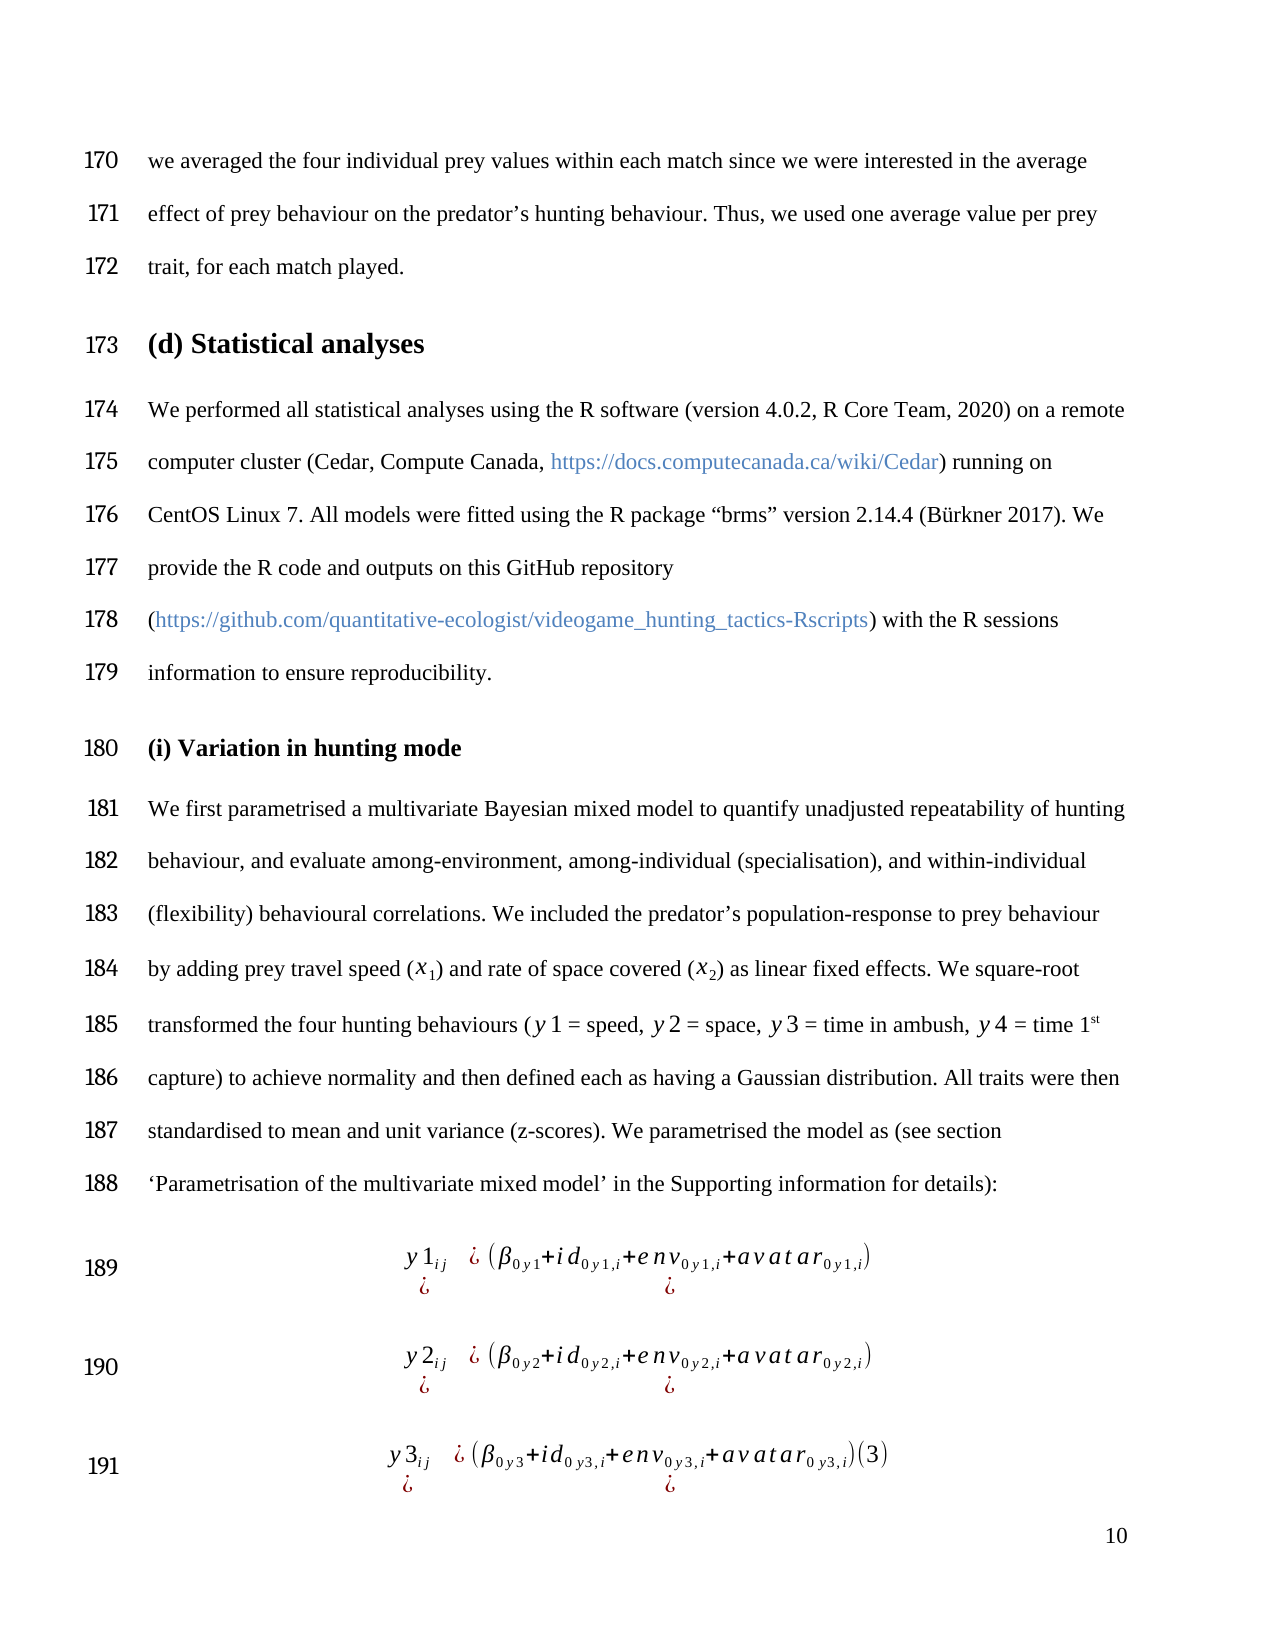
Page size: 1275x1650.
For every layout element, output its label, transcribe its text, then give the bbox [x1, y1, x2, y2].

text We first parametrised a multivariate Bayesian mixed model to quantify unadjusted repeatability of hunting behaviour, and evaluate among-environment, among-individual (specialisation), and within-individual (flexibility) behavioural correlations. We included the predator’s population-response to prey behaviour by adding prey travel speed () and rate of space covered () as linear fixed effects. We square-root transformed the four hunting behaviours ( = speed, = space, = time in ambush, = time 1st capture) to achieve normality and then defined each as having a Gaussian distribution. All traits were then standardised to mean and unit variance (z-scores). We parametrised the model as (see section ‘Parametrisation of the multivariate mixed model’ in the Supporting information for details): [148, 794, 1127, 1196]
text We performed all statistical analyses using the R software (version 4.0.2, R Core Team, 2020) on a remote computer cluster (Cedar, Compute Canada, https://docs.computecanada.ca/wiki/Cedar) running on CentOS Linux 7. All models were fitted using the R package “brms” version 2.14.4 (Bürkner 2017). We provide the R code and outputs on this GitHub repository (https://github.com/quantitative-ecologist/videogame_hunting_tactics-Rscripts) with the R sessions information to ensure reproducibility. [148, 396, 1127, 686]
subtitle (d) Statistical analyses [148, 327, 1127, 360]
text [148, 148, 1127, 279]
subtitle (i) Variation in hunting mode [148, 733, 1127, 761]
